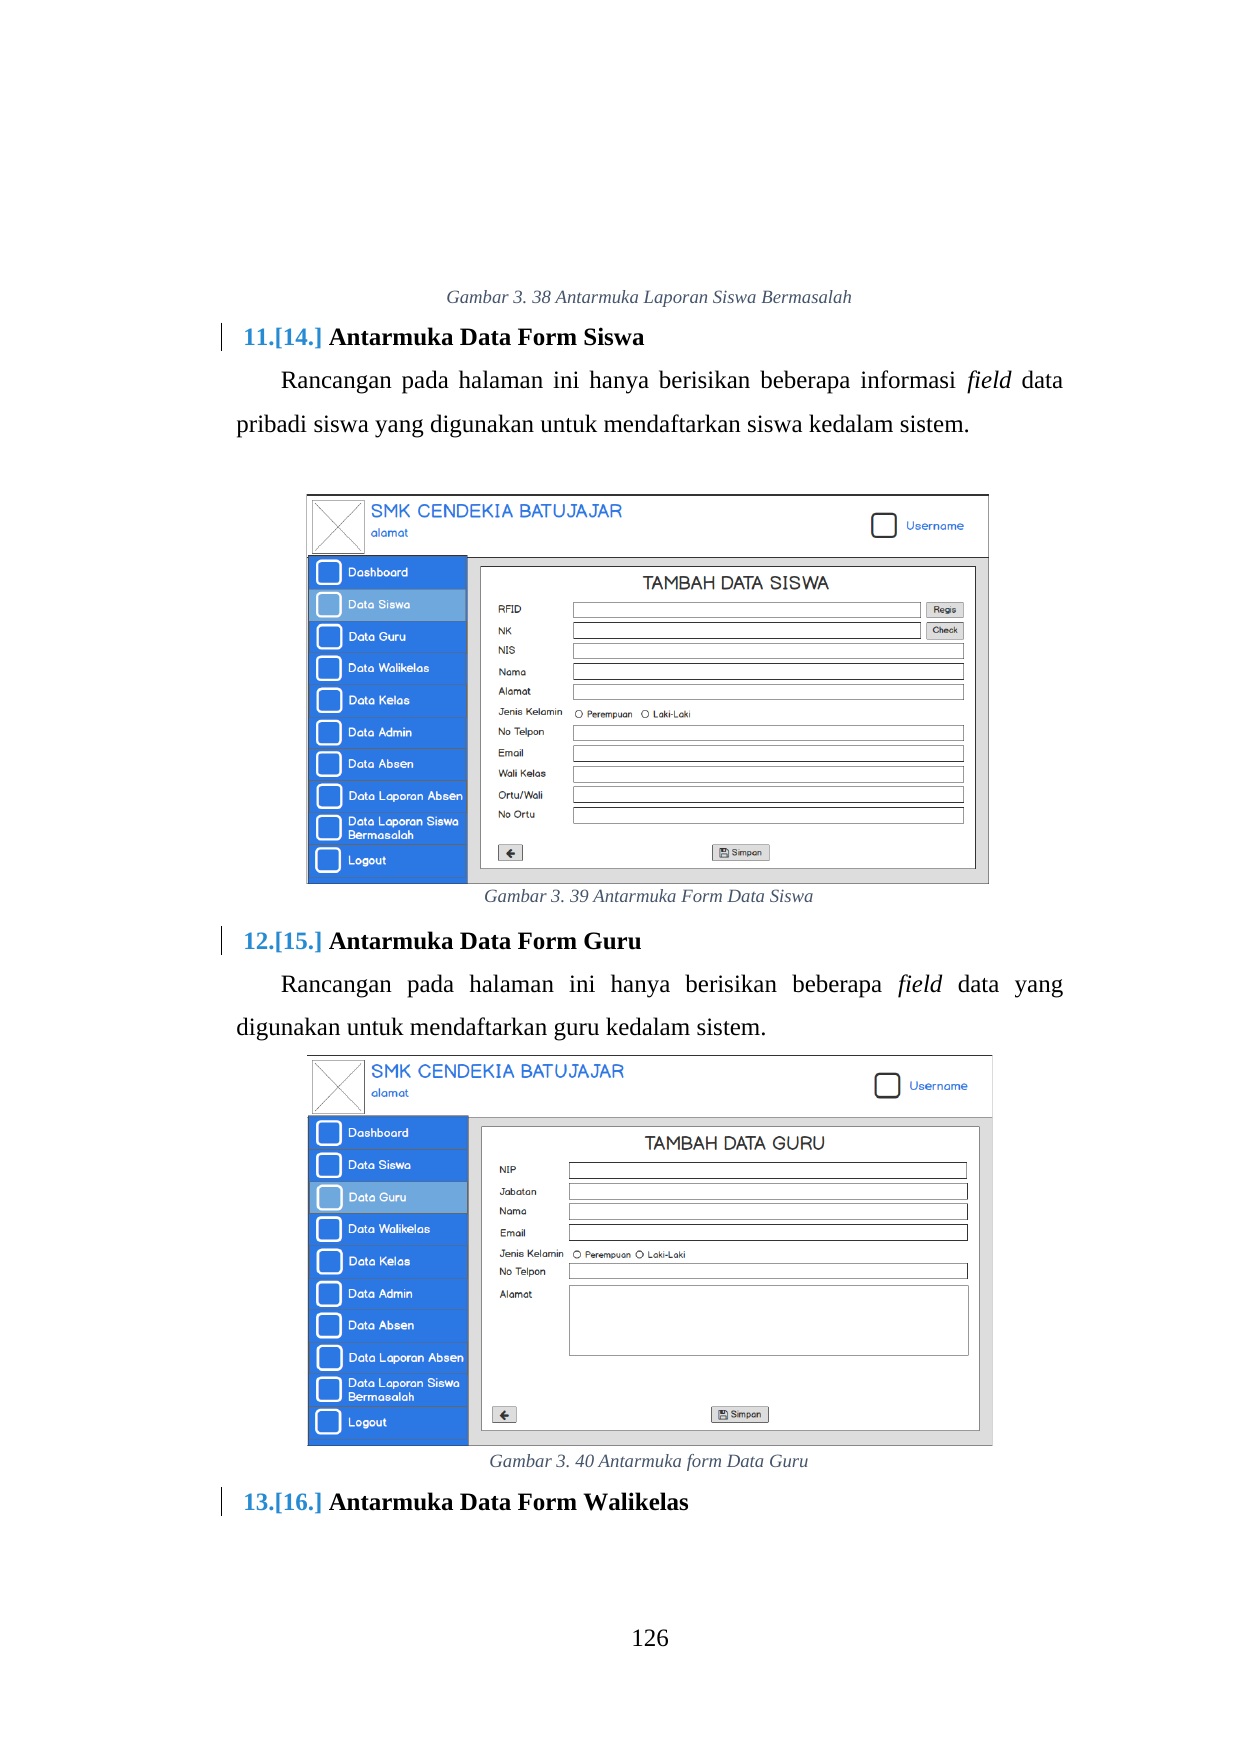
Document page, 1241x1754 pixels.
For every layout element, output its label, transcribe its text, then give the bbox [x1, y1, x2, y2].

list Antarmuka Data Form Siswa [243, 322, 1063, 351]
list Rancangan pada halaman ini hanya berisikan beberapa informasi field data pribadi siswa yang digunakan untuk mendaftarkan siswa kedalam sistem. [236, 366, 1063, 437]
list Antarmuka Data Form Guru [243, 926, 1063, 955]
picture [306, 494, 989, 884]
list Antarmuka Data Form Walikelas [243, 1487, 1063, 1516]
picture [307, 1055, 993, 1446]
text Rancangan pada halaman ini hanya berisikan beberapa field data yang digunakan untuk mendaftarkan guru kedalam sistem. [236, 969, 1063, 1041]
